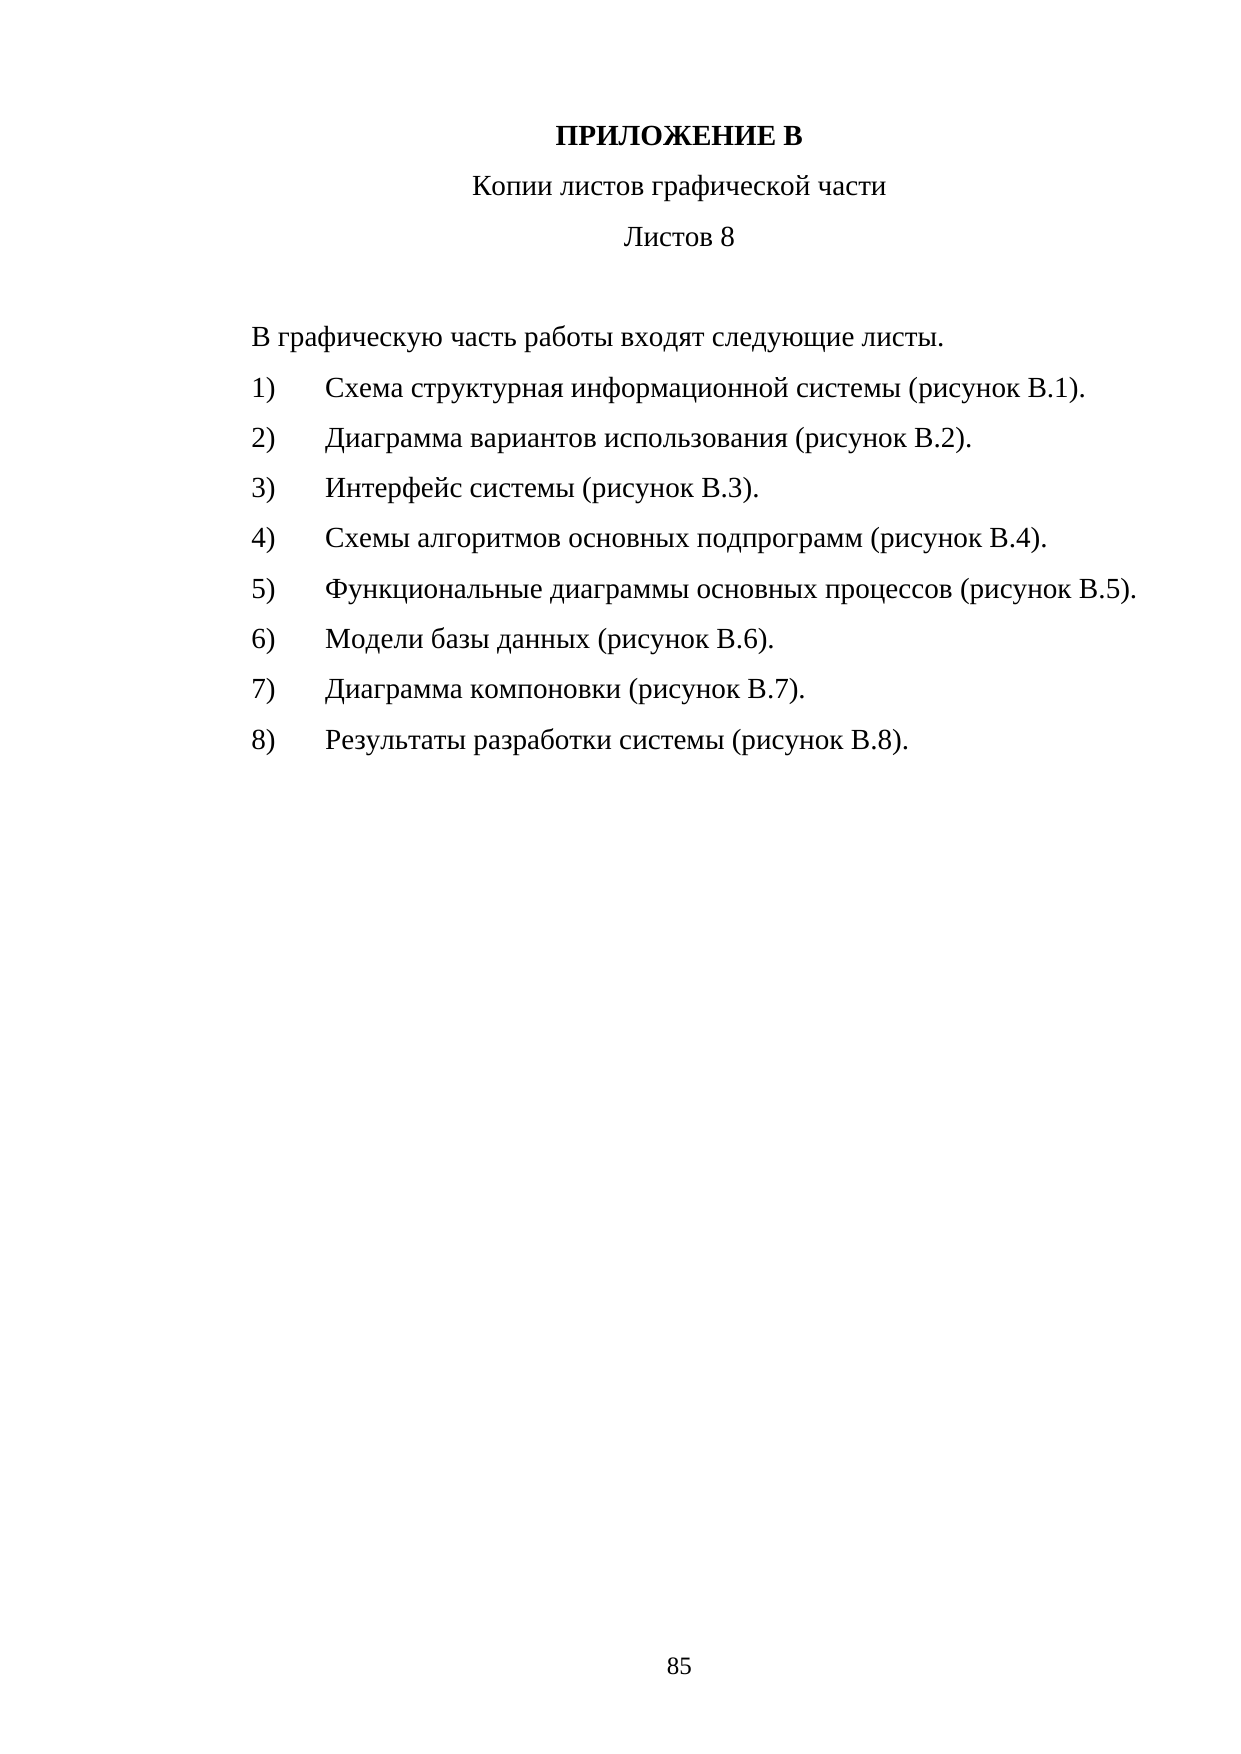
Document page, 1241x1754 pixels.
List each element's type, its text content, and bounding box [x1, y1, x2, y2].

list Результаты разработки системы (рисунок В.8). [177, 722, 1181, 755]
list Схемы алгоритмов основных подпрограмм (рисунок В.4). [177, 521, 1181, 554]
list Функциональные диаграммы основных процессов (рисунок В.5). [177, 571, 1181, 604]
list Интерфейс системы (рисунок В.3). [177, 470, 1181, 504]
text Копии листов графической части [177, 168, 1181, 202]
list Диаграмма вариантов использования (рисунок В.2). [177, 420, 1181, 453]
list Диаграмма компоновки (рисунок В.7). [177, 672, 1181, 705]
list Модели базы данных (рисунок В.6). [177, 621, 1181, 655]
text В графическую часть работы входят следующие листы. [177, 319, 1181, 353]
text ПРИЛОЖЕНИЕ В [177, 118, 1181, 152]
list Схема структурная информационной системы (рисунок В.1). [177, 370, 1181, 403]
text Листов 8 [177, 219, 1181, 252]
